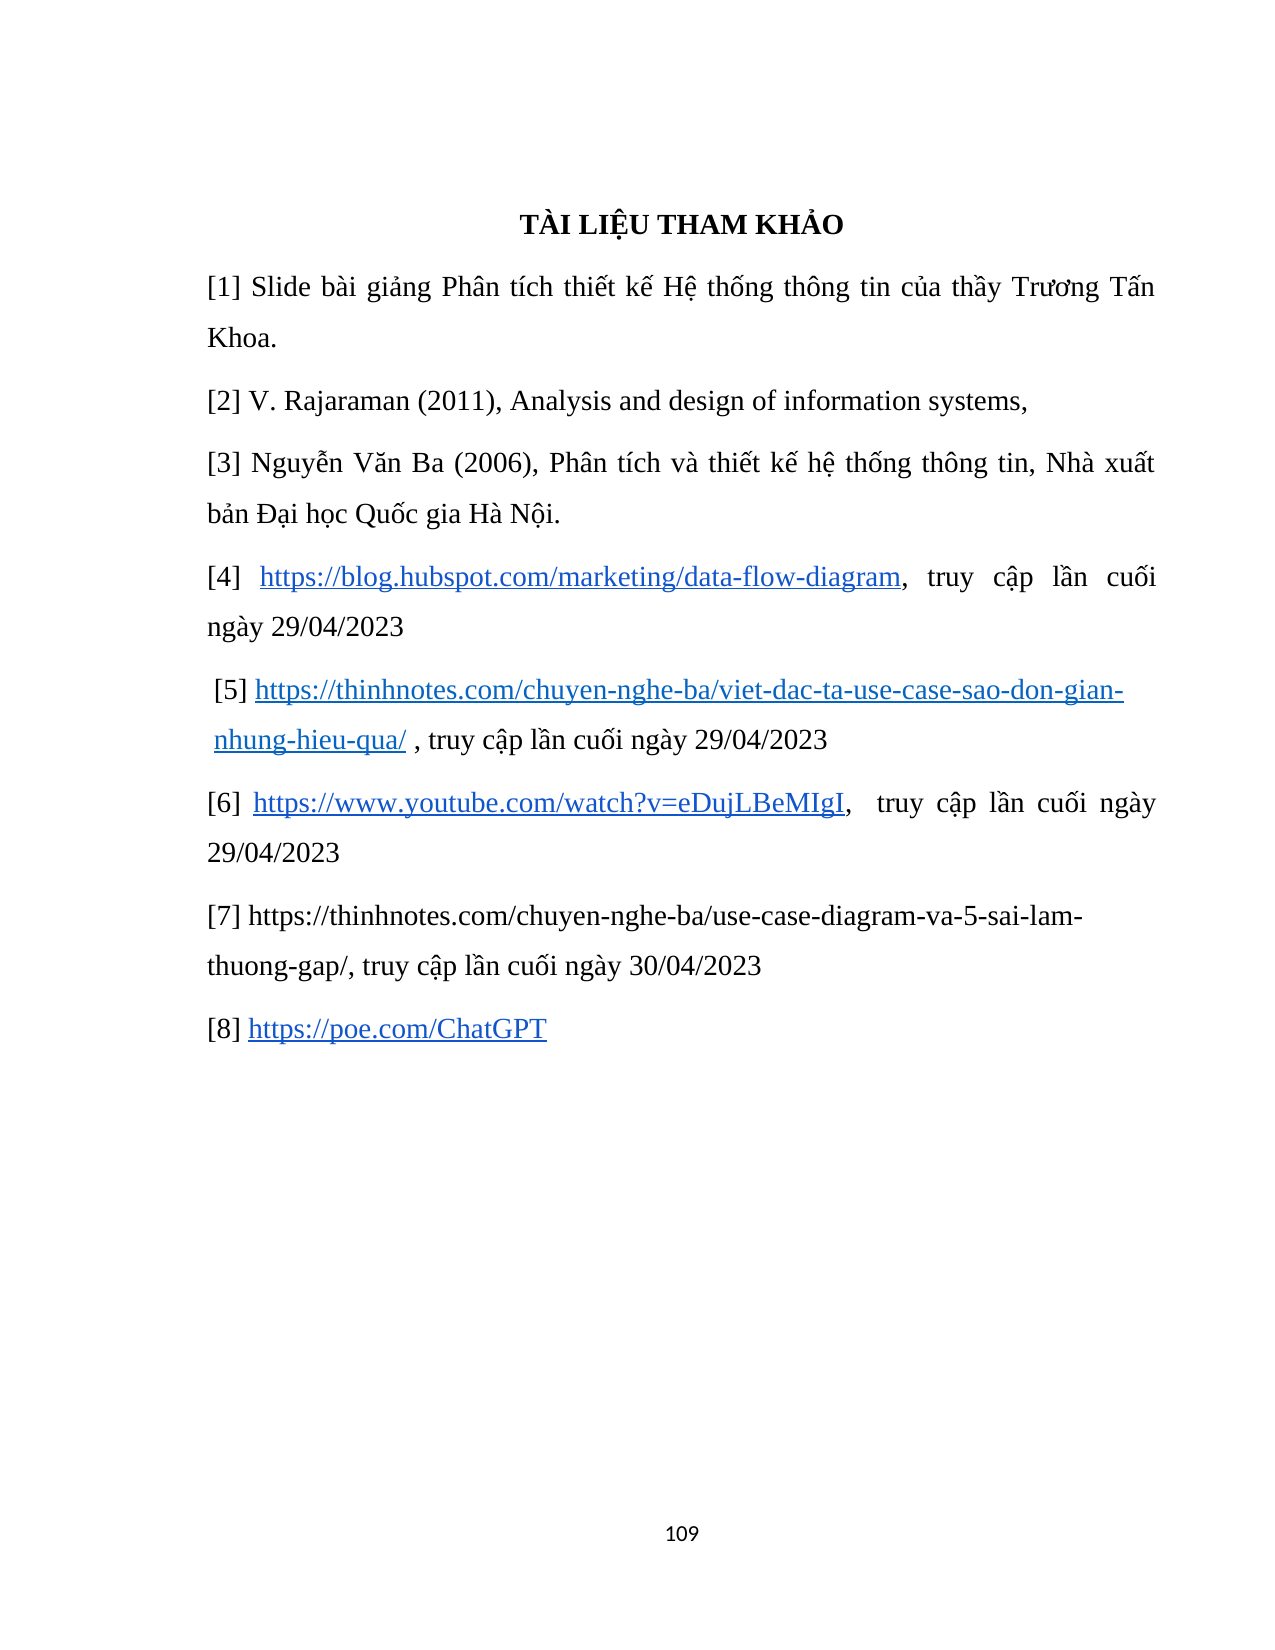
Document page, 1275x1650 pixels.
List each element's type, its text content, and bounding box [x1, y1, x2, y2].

text [7].https://thinhnotes.com/chuyen-nghe-ba/use-case-diagram-va-5-sai-lam-thuong-gap/, truy cập lần cuối ngày 30/04/2023 [207, 898, 1157, 982]
text [5].https://thinhnotes.com/chuyen-nghe-ba/viet-dac-ta-use-case-sao-don-gian-nhung-hieu-qua/ , truy cập lần cuối ngày 29/04/2023 [213, 672, 1157, 756]
text [3] Nguyễn Văn Ba (2006), Phân tích và thiết kế hệ thống thông tin, Nhà xuất bản Đại học Quốc gia Hà Nội. [207, 446, 1157, 529]
text [6] https://www.youtube.com/watch?v=eDujLBeMIgI, truy cập lần cuối ngày 29/04/2023 [207, 785, 1157, 869]
text [1] Slide bài giảng Phân tích thiết kế Hệ thống thông tin của thầy Trương Tấn Khoa. [207, 269, 1157, 353]
text [4] https://blog.hubspot.com/marketing/data-flow-diagram, truy cập lần cuối ngày 29/04/2023 [207, 559, 1157, 642]
text [8] https://poe.com/ChatGPT [207, 1011, 1157, 1045]
text [2] V. Rajaraman (2011), Analysis and design of information systems, [207, 383, 1157, 416]
subtitle TÀI LIỆU THAM KHẢO [207, 207, 1157, 240]
